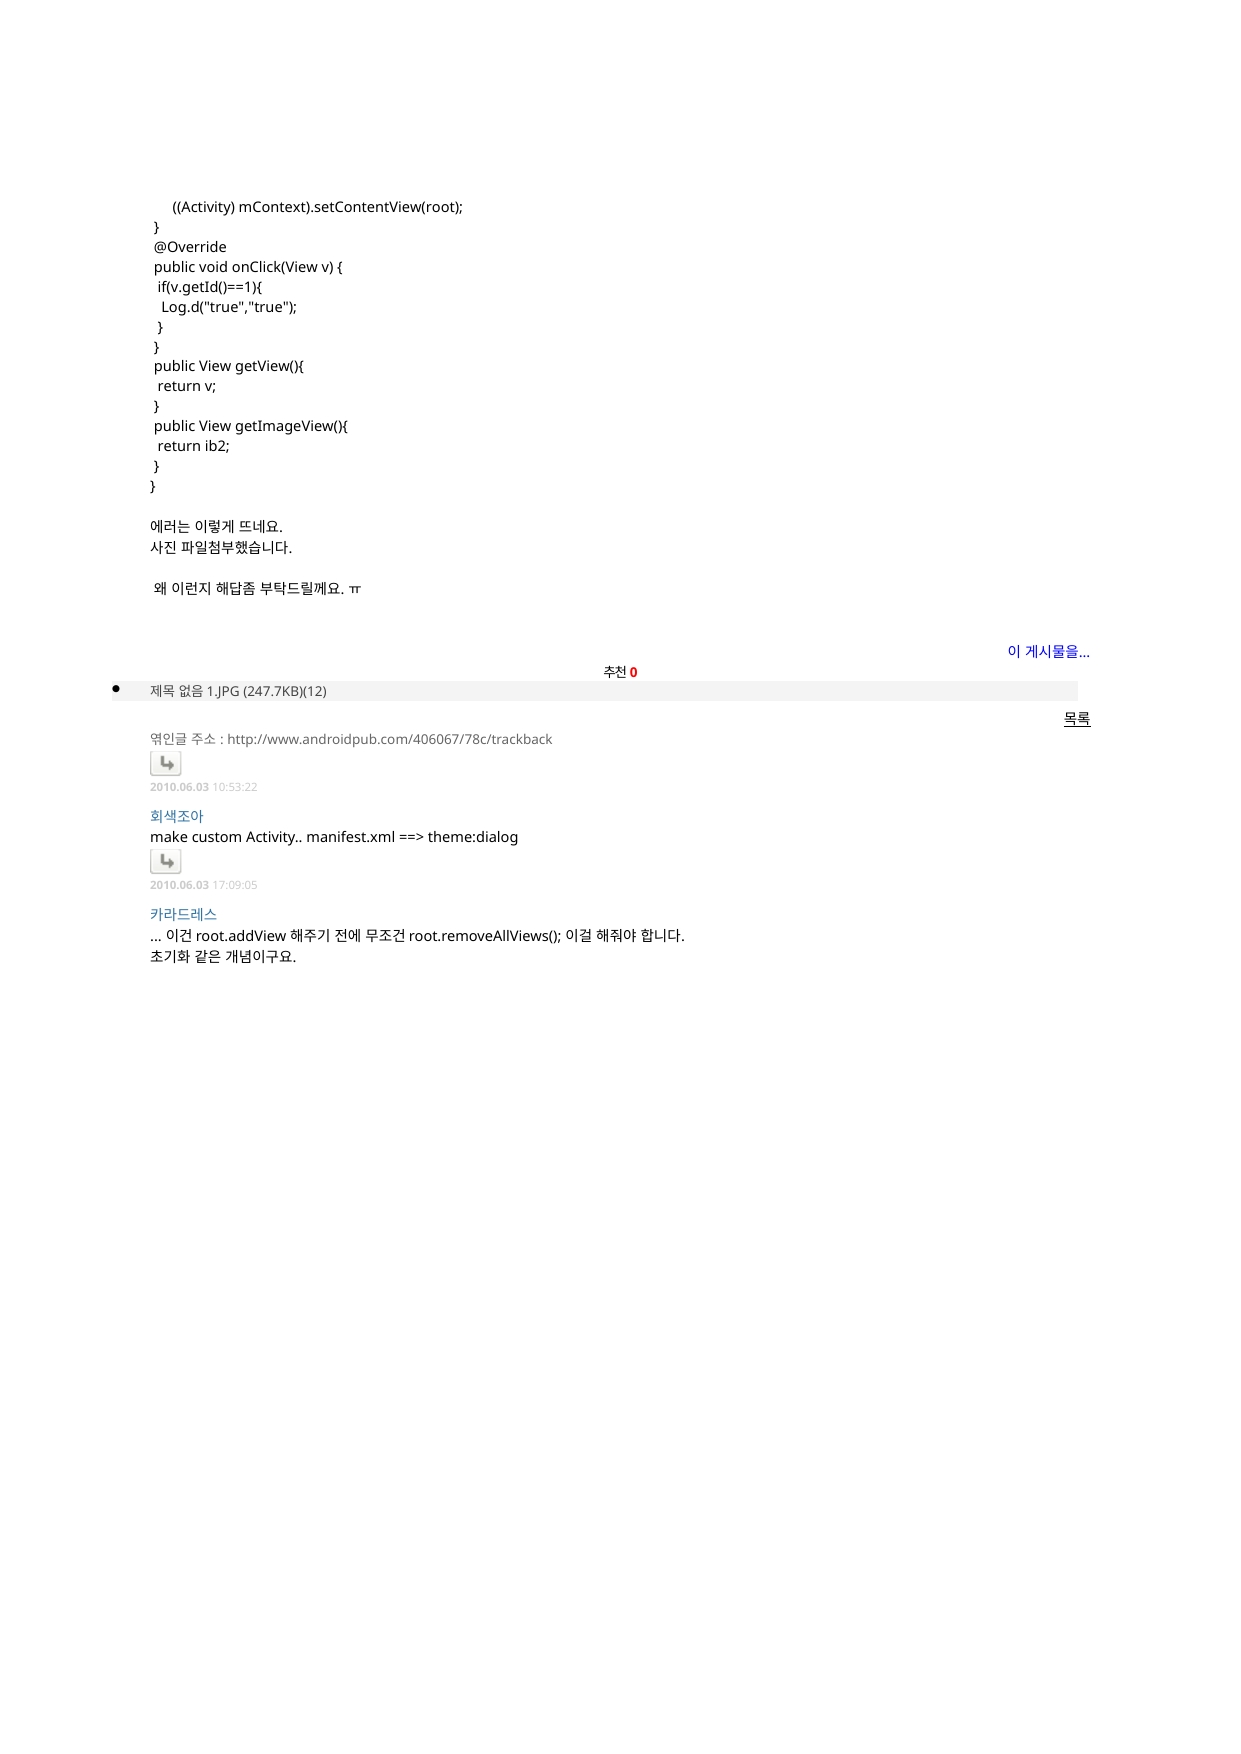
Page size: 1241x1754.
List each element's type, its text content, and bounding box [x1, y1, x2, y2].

text 카라드레스 [150, 893, 1090, 924]
text make custom Activity.. manifest.xml ==> theme:dialog [150, 826, 1090, 846]
text 엮인글 주소 : http://www.androidpub.com/406067/78c/trackback [150, 728, 1090, 748]
text 초기화 같은 개념이구요. [150, 946, 1090, 967]
text 2010.06.03 17:09:05 [150, 877, 1090, 893]
list 제목 없음1.JPG (247.7KB)(12) [112, 681, 1078, 701]
picture [150, 751, 182, 778]
text 추천0 [150, 661, 1090, 681]
text 이 게시물을... [150, 640, 1090, 661]
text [150, 177, 1090, 599]
picture [150, 849, 182, 876]
text ... 이건 root.addView 해주기 전에 무조건 root.removeAllViews(); 이걸 해줘야 합니다. [150, 924, 1090, 946]
text 목록 [150, 707, 1090, 728]
text 2010.06.03 10:53:22 [150, 779, 1090, 795]
text 회색조아 [150, 795, 1090, 826]
